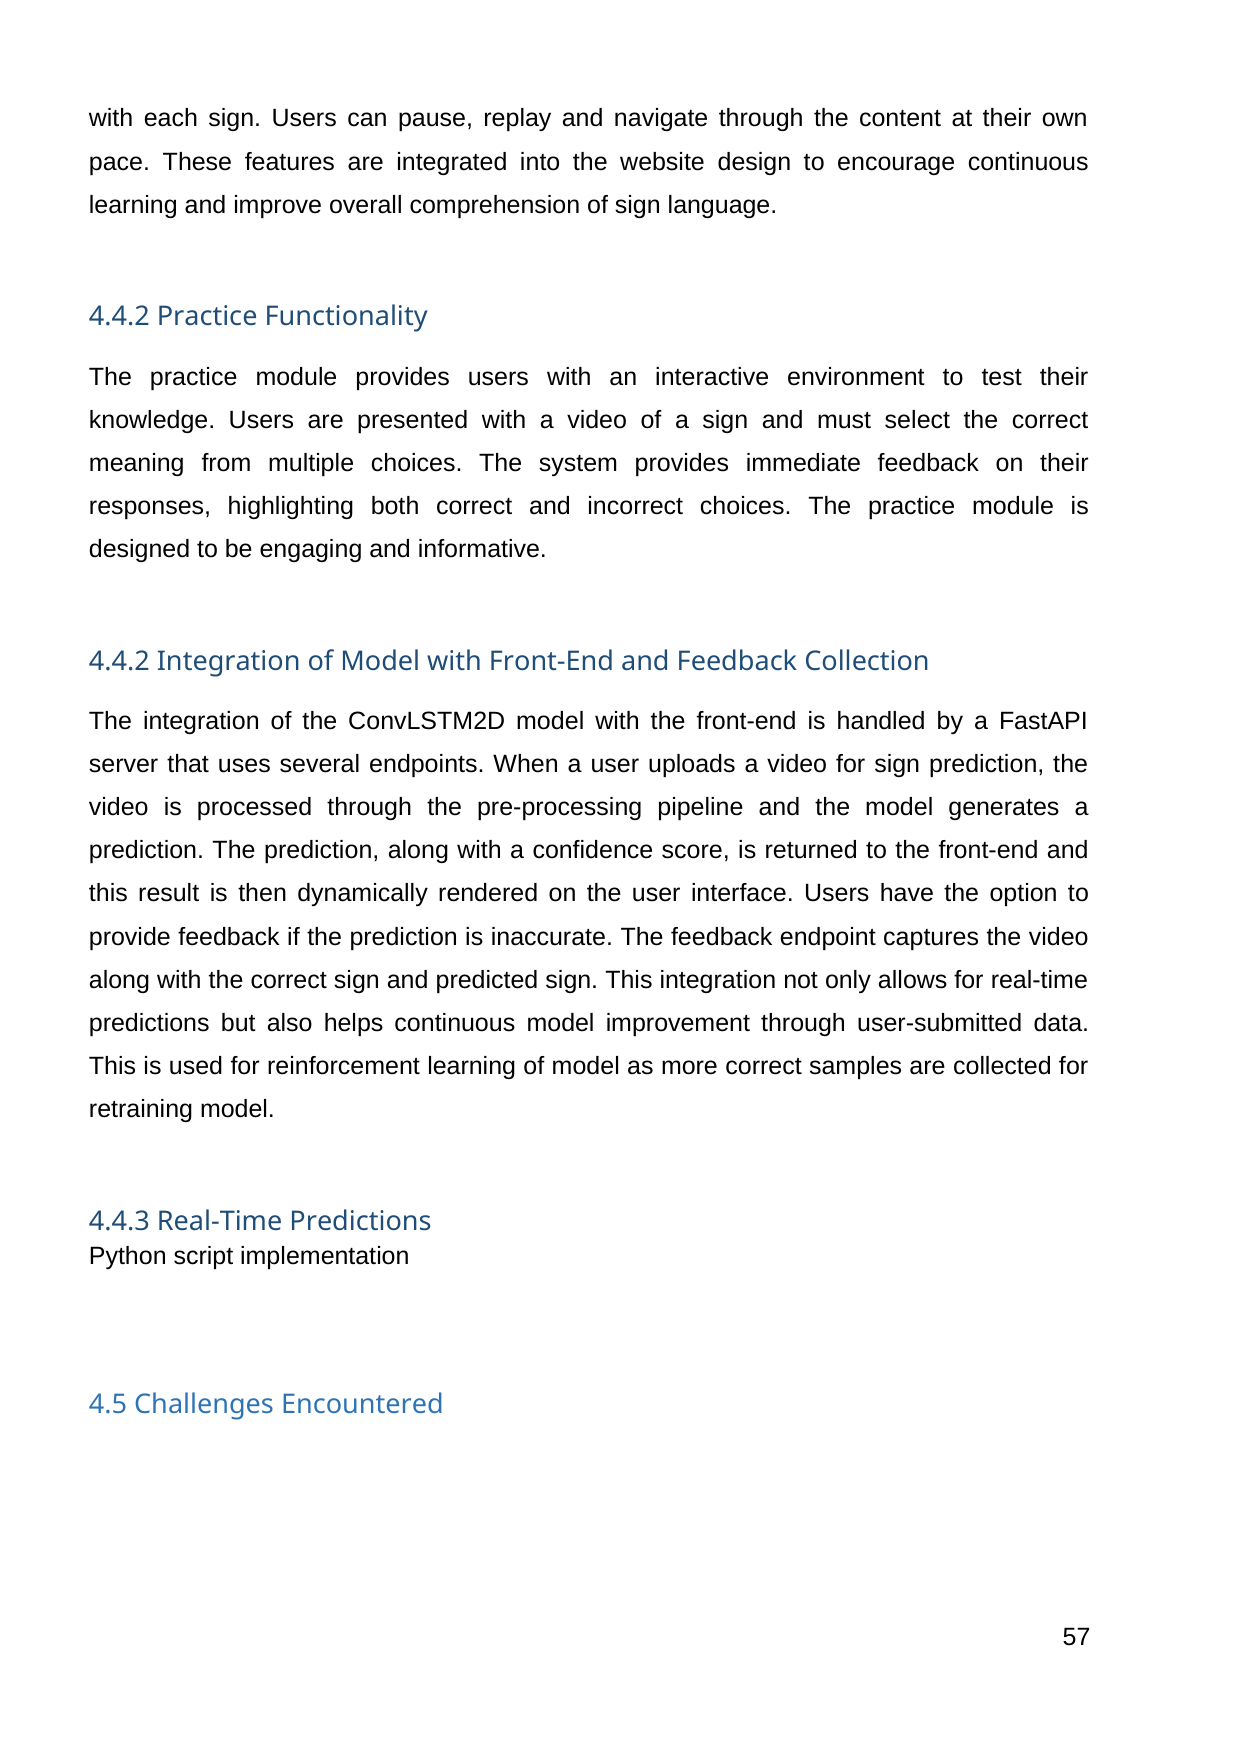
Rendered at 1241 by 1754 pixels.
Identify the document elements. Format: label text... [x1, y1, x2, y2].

subtitle 4.4.2 Integration of Model with Front-End and Feedback Collection [89, 641, 1090, 678]
text The practice module provides users with an interactive environment to test their knowledge. Users are presented with a video of a sign and must select the correct meaning from multiple choices. The system provides immediate feedback on their responses, highlighting both correct and incorrect choices. The practice module is designed to be engaging and informative. [89, 362, 1090, 563]
subtitle 4.4.3 Real-Time Predictions [89, 1202, 1090, 1238]
text Python script implementation [89, 1241, 1090, 1270]
text The integration of the ConvLSTM2D model with the front-end is handled by a FastAPI server that uses several endpoints. When a user uploads a video for sign prediction, the video is processed through the pre-processing pipeline and the model generates a prediction. The prediction, along with a confidence score, is returned to the front-end and this result is then dynamically rendered on the user interface. Users have the option to provide feedback if the prediction is inaccurate. The feedback endpoint captures the video along with the correct sign and predicted sign. This integration not only allows for real-time predictions but also helps continuous model improvement through user-submitted data. This is used for reinforcement learning of model as more correct samples are collected for retraining model. [89, 706, 1090, 1123]
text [89, 103, 1090, 218]
subtitle 4.4.2 Practice Functionality [89, 297, 1090, 334]
subtitle 4.5 Challenges Encountered [89, 1384, 1090, 1421]
